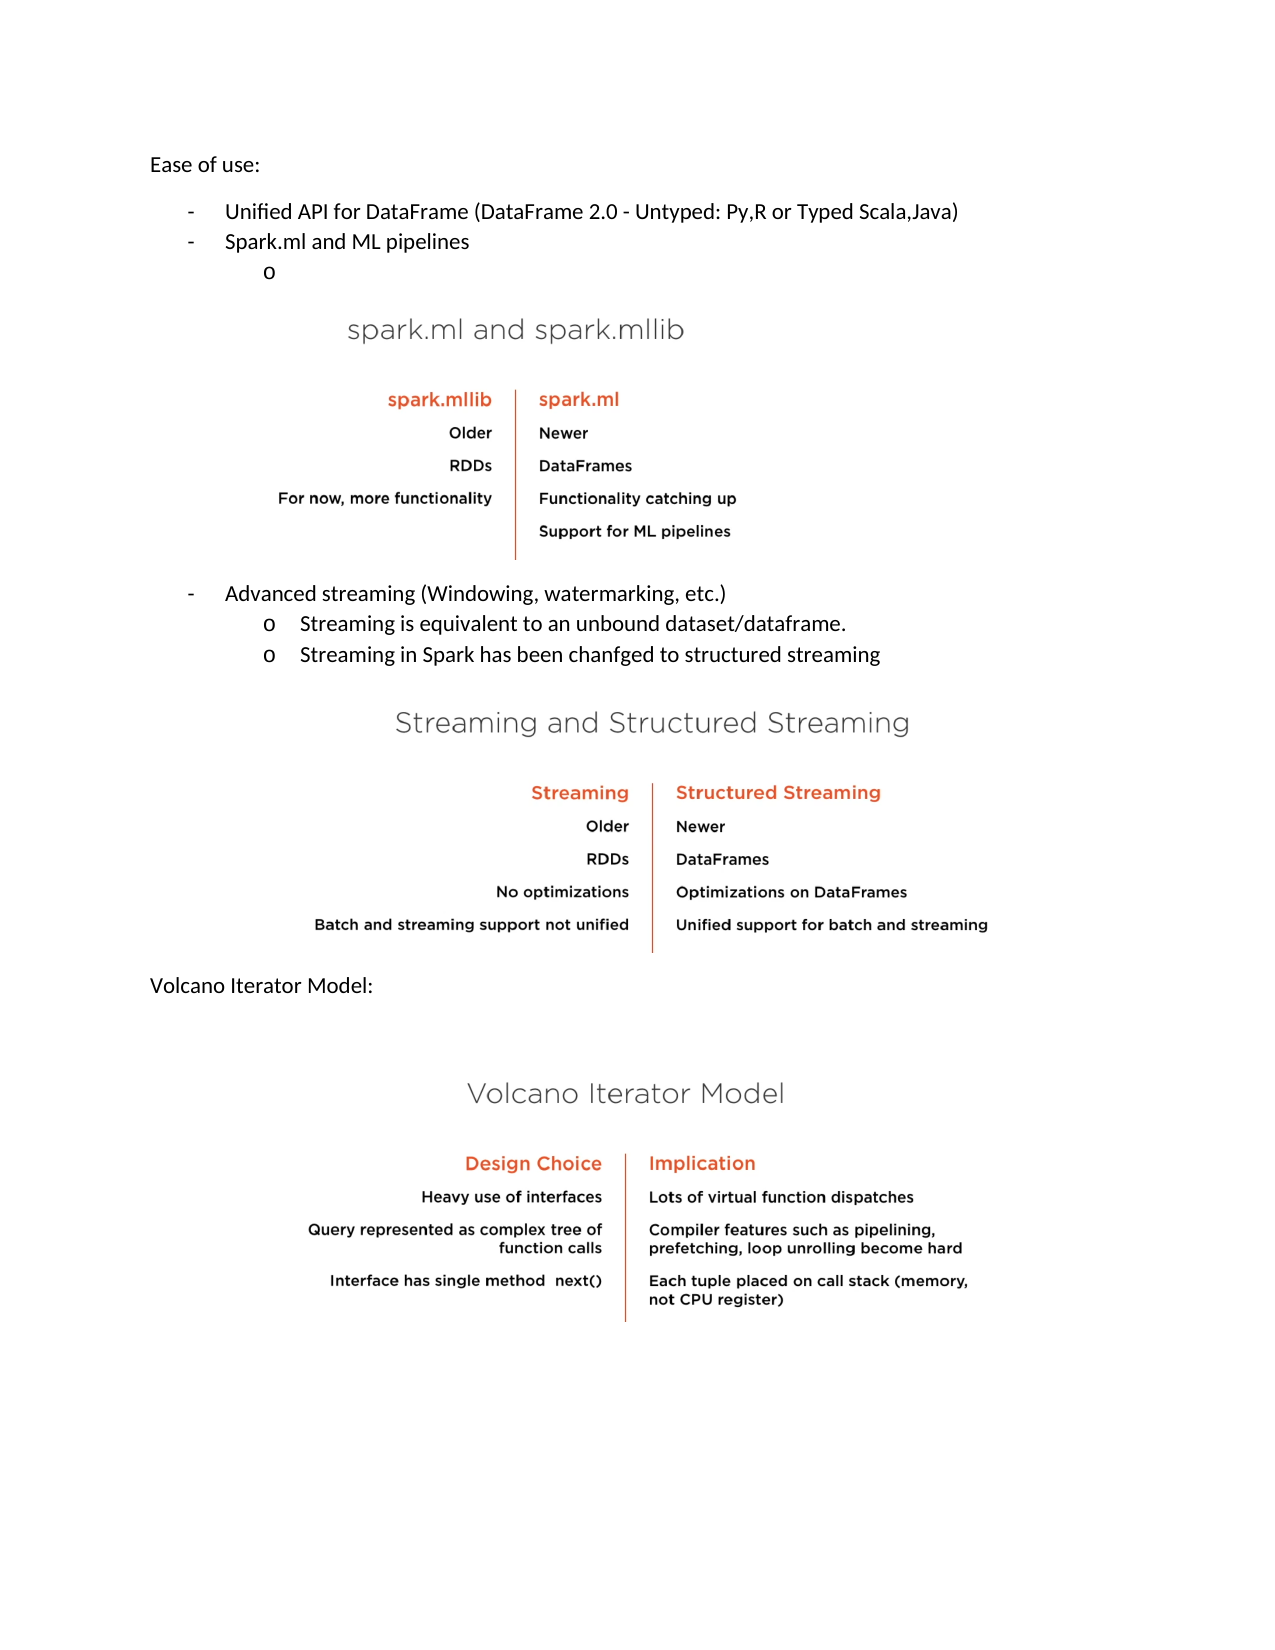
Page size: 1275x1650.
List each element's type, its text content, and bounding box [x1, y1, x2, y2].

text Volcano Iterator Model: [150, 971, 1125, 999]
list Advanced streaming (Windowing, watermarking, etc.) [187, 579, 1125, 607]
picture [294, 1064, 981, 1322]
picture [300, 702, 1002, 953]
text Ease of use: [150, 150, 1125, 178]
picture [262, 305, 754, 560]
list Streaming in Spark has been chanfged to structured streaming [262, 641, 1125, 670]
list Unified API for DataFrame (DataFrame 2.0 - Untyped: Py,R or Typed Scala,Java) [187, 197, 1125, 225]
list Spark.ml and ML pipelines [187, 227, 1125, 255]
list Streaming is equivalent to an unbound dataset/dataframe. [262, 609, 1125, 638]
